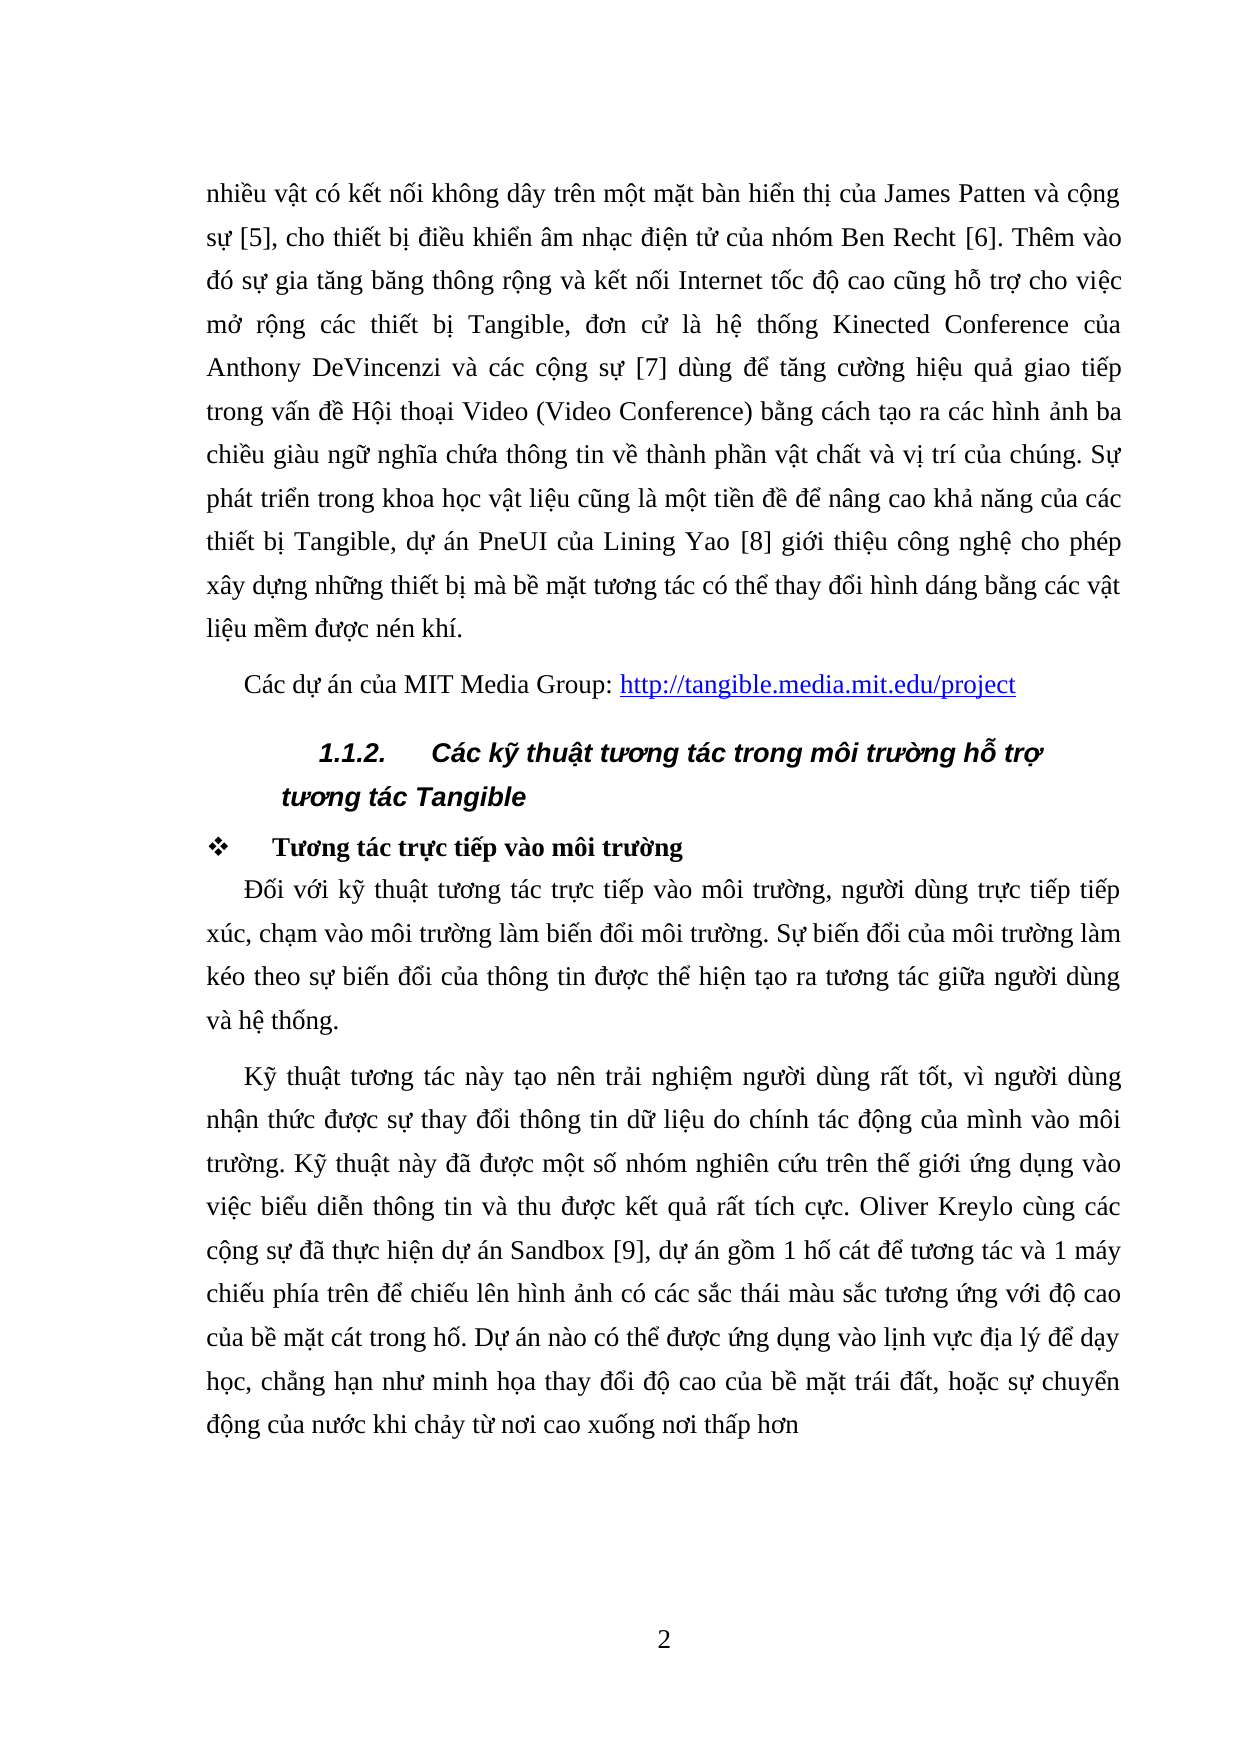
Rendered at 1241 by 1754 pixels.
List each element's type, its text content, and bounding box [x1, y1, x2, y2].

subtitle Các kỹ thuật tương tác trong môi trường hỗ trợ tương tác Tangible [281, 737, 1122, 812]
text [206, 177, 1122, 644]
text Tương tác trực tiếp vào môi trường [206, 831, 1122, 862]
text Đối với kỹ thuật tương tác trực tiếp vào môi trường, người dùng trực tiếp tiếp xúc, chạm vào môi trường làm biến đổi môi trường. Sự biến đổi của môi trường làm kéo theo sự biến đổi của thông tin được thể hiện tạo ra tương tác giữa người dùng và hệ thống. [206, 873, 1122, 1035]
text Các dự án của MIT Media Group: http://tangible.media.mit.edu/project [206, 669, 1122, 700]
text Kỹ thuật tương tác này tạo nên trải nghiệm người dùng rất tốt, vì người dùng nhận thức được sự thay đổi thông tin dữ liệu do chính tác động của mình vào môi trường. Kỹ thuật này đã được một số nhóm nghiên cứu trên thế giới ứng dụng vào việc biểu diễn thông tin và thu được kết quả rất tích cực. Oliver Kreylo cùng các cộng sự đã thực hiện dự án Sandbox [9], dự án gồm 1 hố cát để tương tác và 1 máy chiếu phía trên để chiếu lên hình ảnh có các sắc thái màu sắc tương ứng với độ cao của bề mặt cát trong hố. Dự án nào có thể được ứng dụng vào lịnh vực địa lý để dạy học, chẳng hạn như minh họa thay đổi độ cao của bề mặt trái đất, hoặc sự chuyển động của nước khi chảy từ nơi cao xuống nơi thấp hơn [206, 1060, 1122, 1439]
